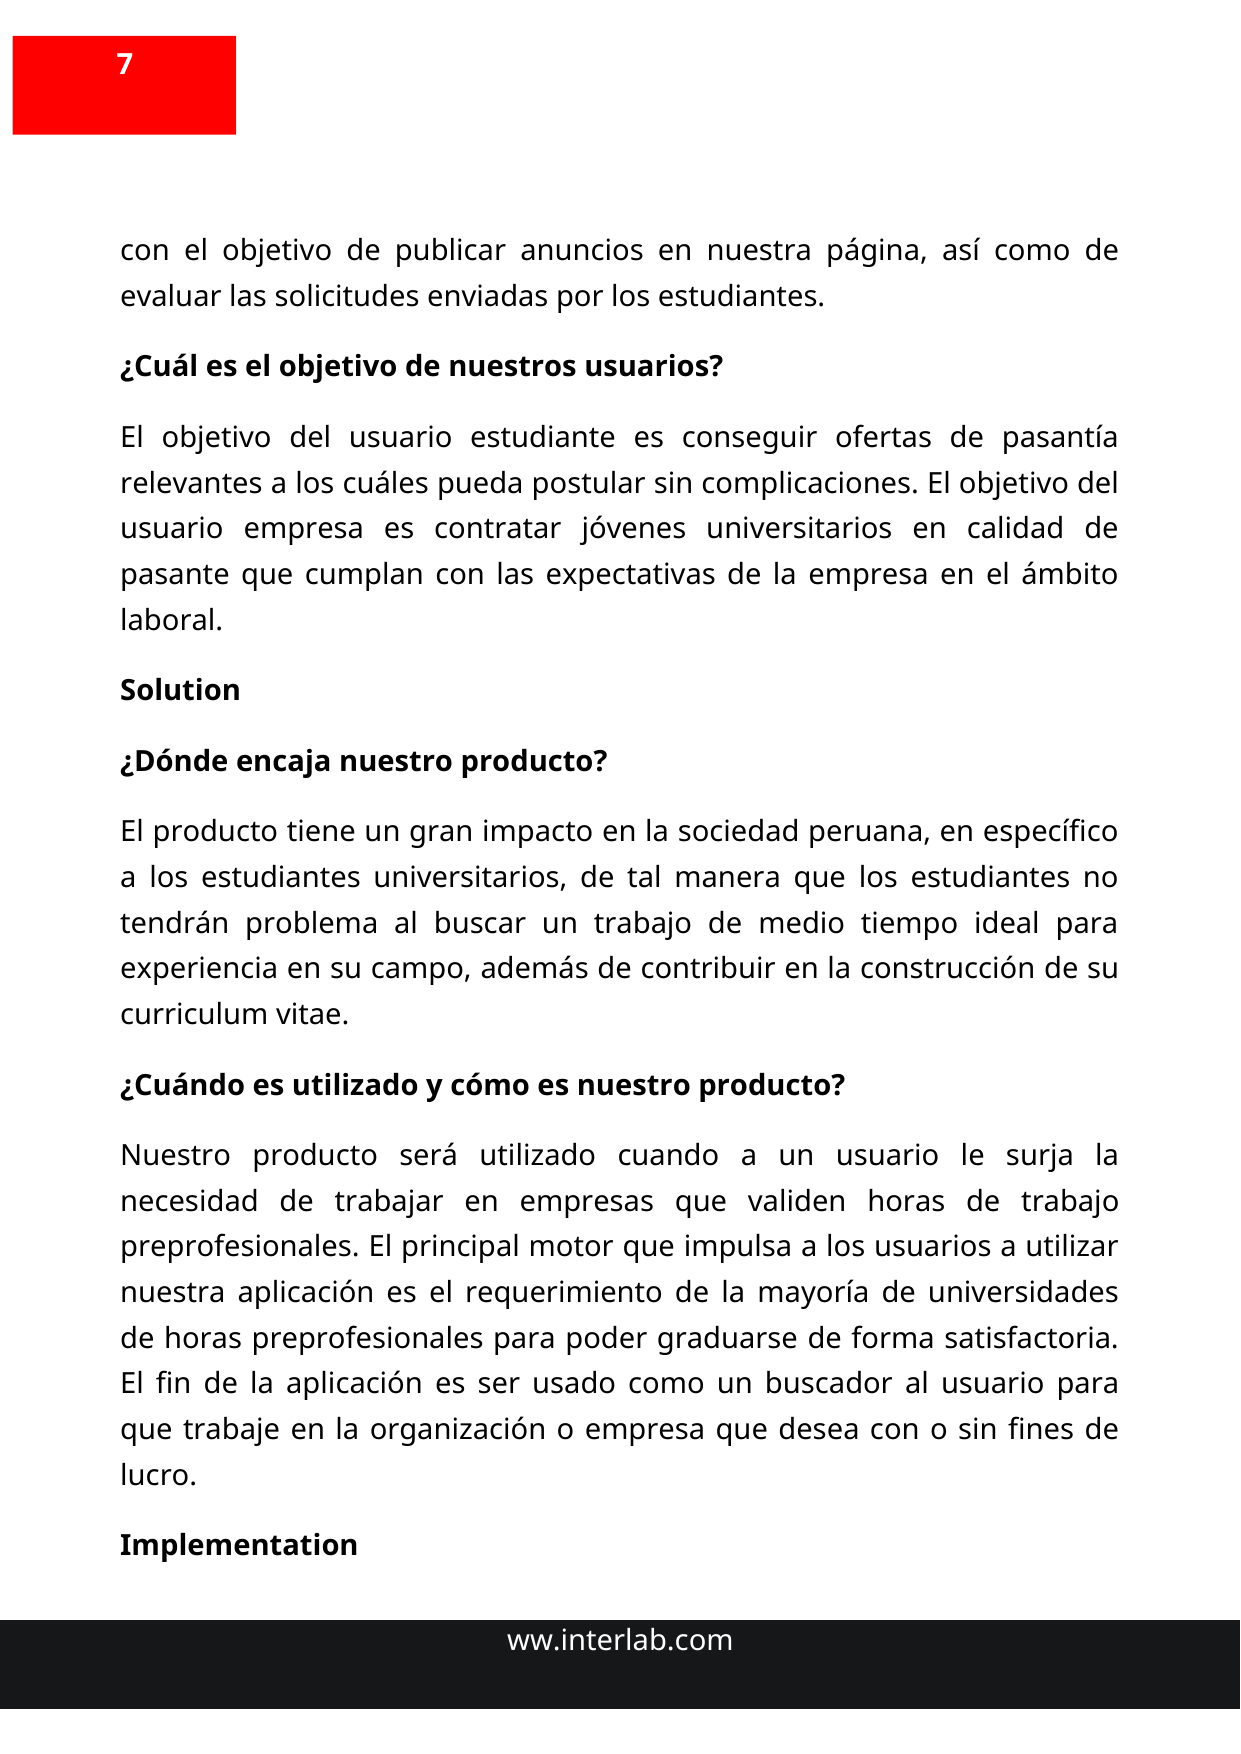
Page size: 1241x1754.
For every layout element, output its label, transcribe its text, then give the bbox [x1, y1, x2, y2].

text El objetivo del usuario estudiante es conseguir ofertas de pasantía relevantes a los cuáles pueda postular sin complicaciones. El objetivo del usuario empresa es contratar jóvenes universitarios en calidad de pasante que cumplan con las expectativas de la empresa en el ámbito laboral. [120, 416, 1120, 638]
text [120, 229, 1120, 315]
text Implementation [120, 1524, 1120, 1564]
text Nuestro producto será utilizado cuando a un usuario le surja la necesidad de trabajar en empresas que validen horas de trabajo preprofesionales. El principal motor que impulsa a los usuarios a utilizar nuestra aplicación es el requerimiento de la mayoría de universidades de horas preprofesionales para poder graduarse de forma satisfactoria. El fin de la aplicación es ser usado como un buscador al usuario para que trabaje en la organización o empresa que desea con o sin fines de lucro. [120, 1134, 1120, 1493]
text El producto tiene un gran impacto en la sociedad peruana, en específico a los estudiantes universitarios, de tal manera que los estudiantes no tendrán problema al buscar un trabajo de medio tiempo ideal para experiencia en su campo, además de contribuir en la construcción de su curriculum vitae. [120, 811, 1120, 1033]
text Solution [120, 669, 1120, 709]
text ¿Dónde encaja nuestro producto? [120, 740, 1120, 780]
text ¿Cuándo es utilizado y cómo es nuestro producto? [120, 1064, 1120, 1103]
text ¿Cuál es el objetivo de nuestros usuarios? [120, 346, 1120, 385]
